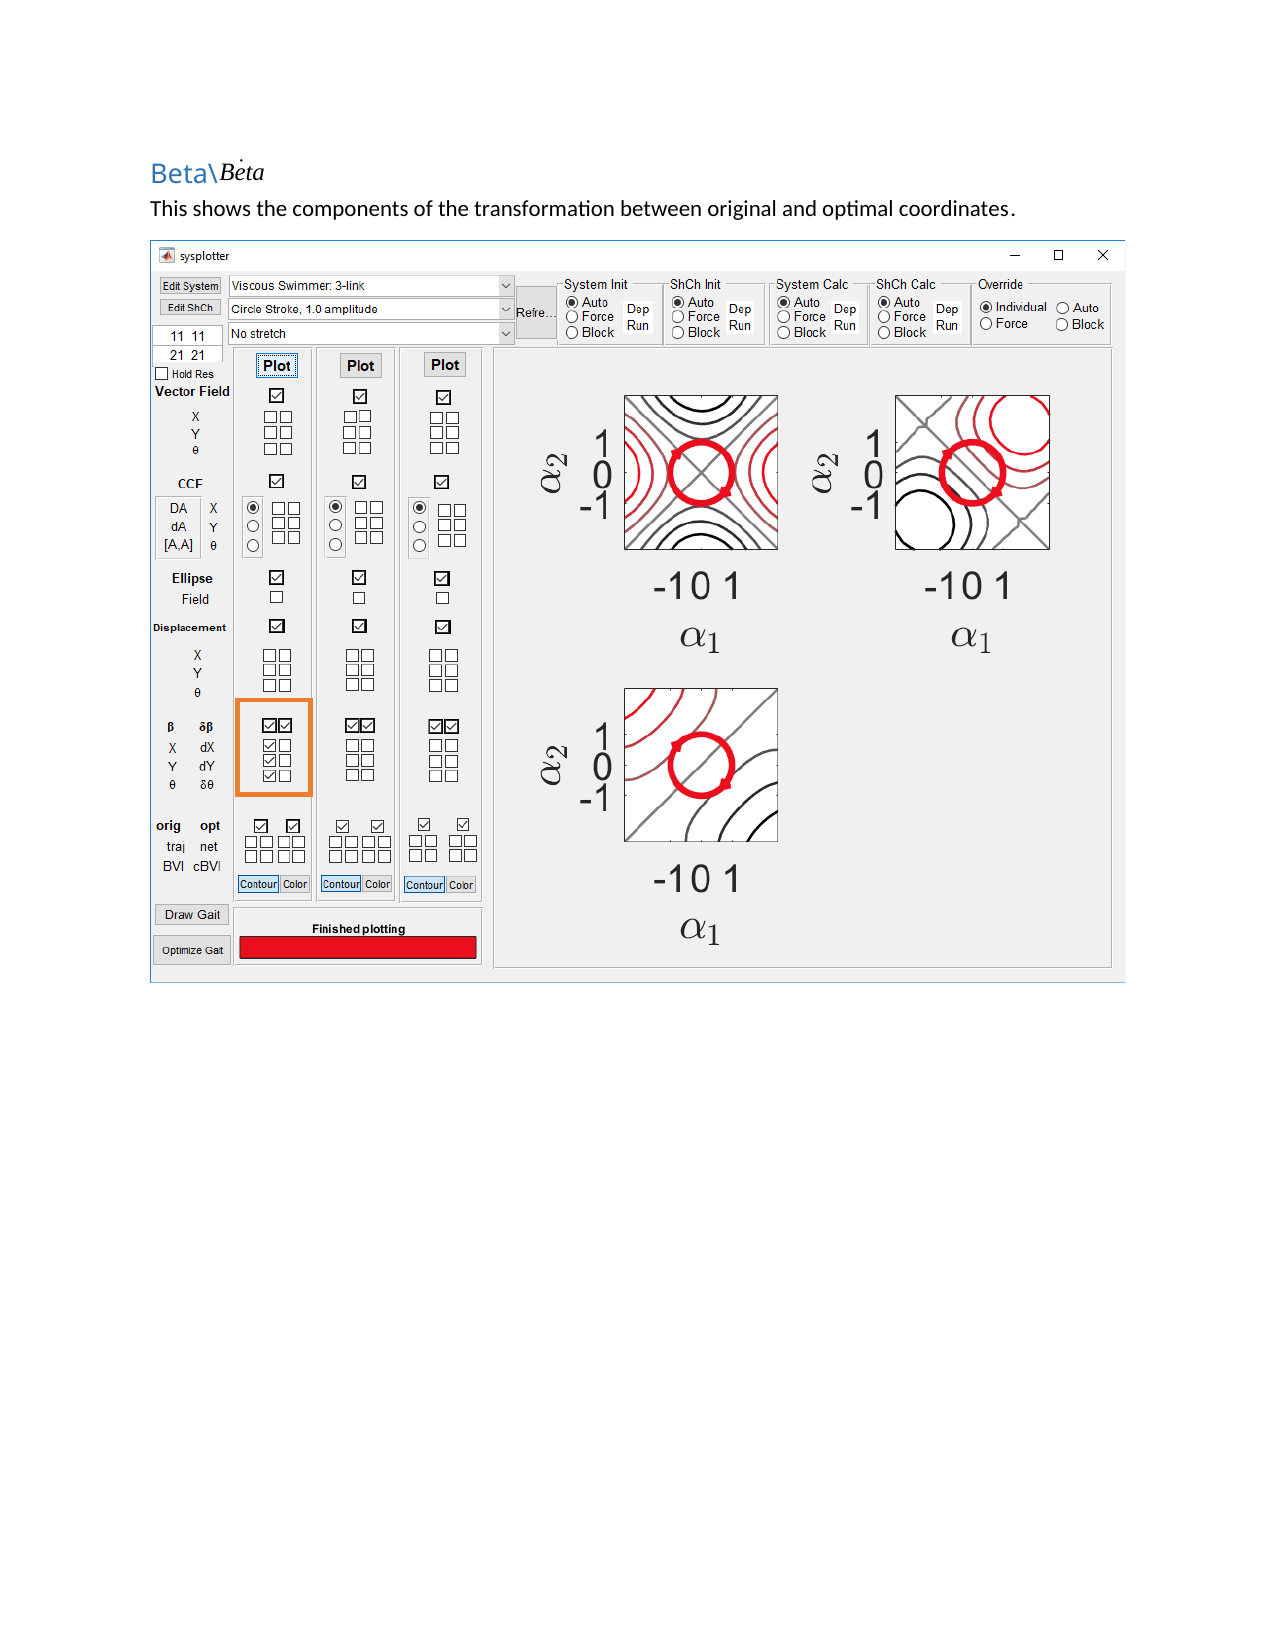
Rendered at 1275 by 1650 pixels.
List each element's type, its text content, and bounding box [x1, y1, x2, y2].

subtitle Beta\ [150, 154, 1125, 191]
text This shows the components of the transformation between original and optimal coordinates. [150, 194, 1125, 222]
picture [150, 240, 1125, 983]
